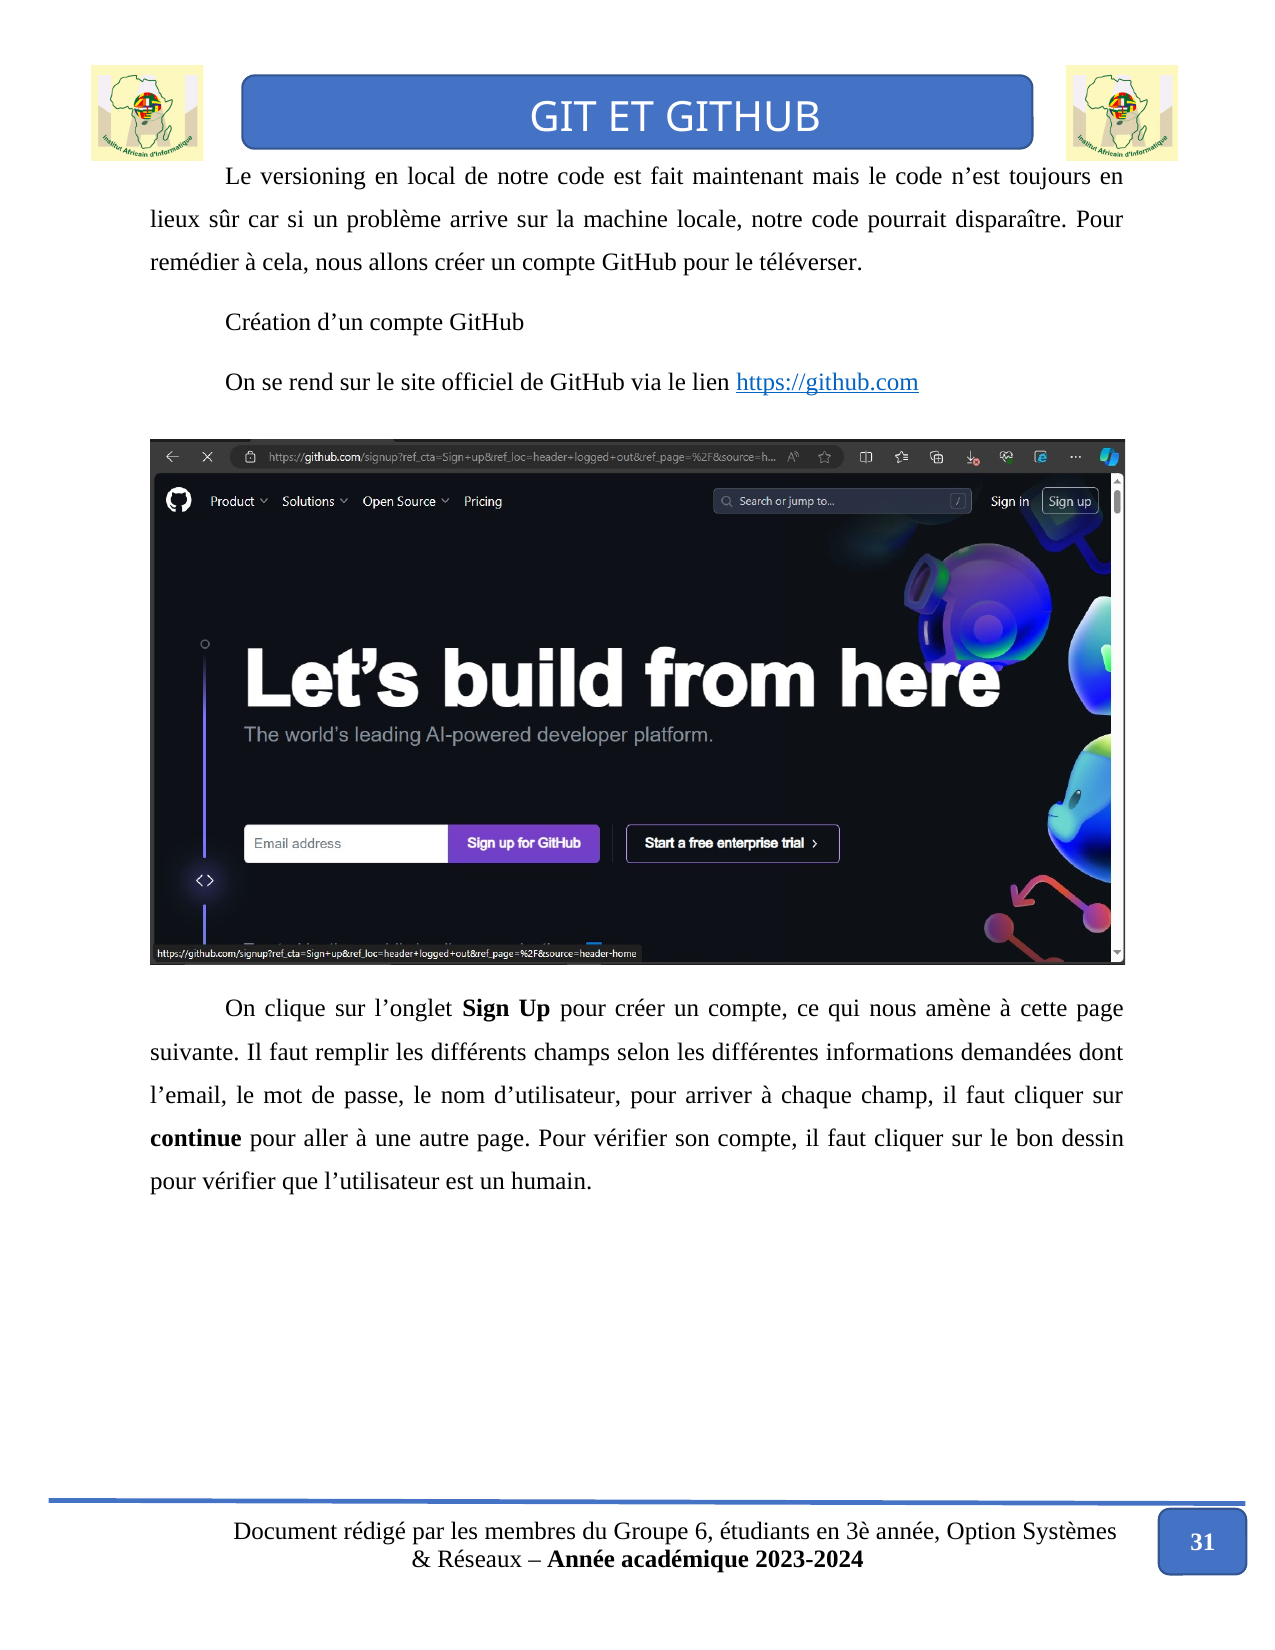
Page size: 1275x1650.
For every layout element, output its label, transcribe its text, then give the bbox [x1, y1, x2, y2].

picture [150, 439, 1125, 965]
text On se rend sur le site officiel de GitHub via le lien https://github.com [150, 367, 1125, 396]
text Le versioning en local de notre code est fait maintenant mais le code n’est toujours en lieux sûr car si un problème arrive sur la machine locale, notre code pourrait disparaître. Pour remédier à cela, nous allons créer un compte GitHub pour le téléverser. [150, 161, 1125, 276]
picture [1065, 65, 1179, 161]
text On clique sur l’onglet Sign Up pour créer un compte, ce qui nous amène à cette page suivante. Il faut remplir les différents champs selon les différentes informations demandées dont l’email, le mot de passe, le nom d’utilisateur, pour arriver à chaque champ, il faut cliquer sur continue pour aller à une autre page. Pour vérifier son compte, il faut cliquer sur le bon dessin pour vérifier que l’utilisateur est un humain. [150, 993, 1125, 1195]
text Création d’un compte GitHub [150, 307, 1125, 336]
picture [91, 65, 204, 161]
